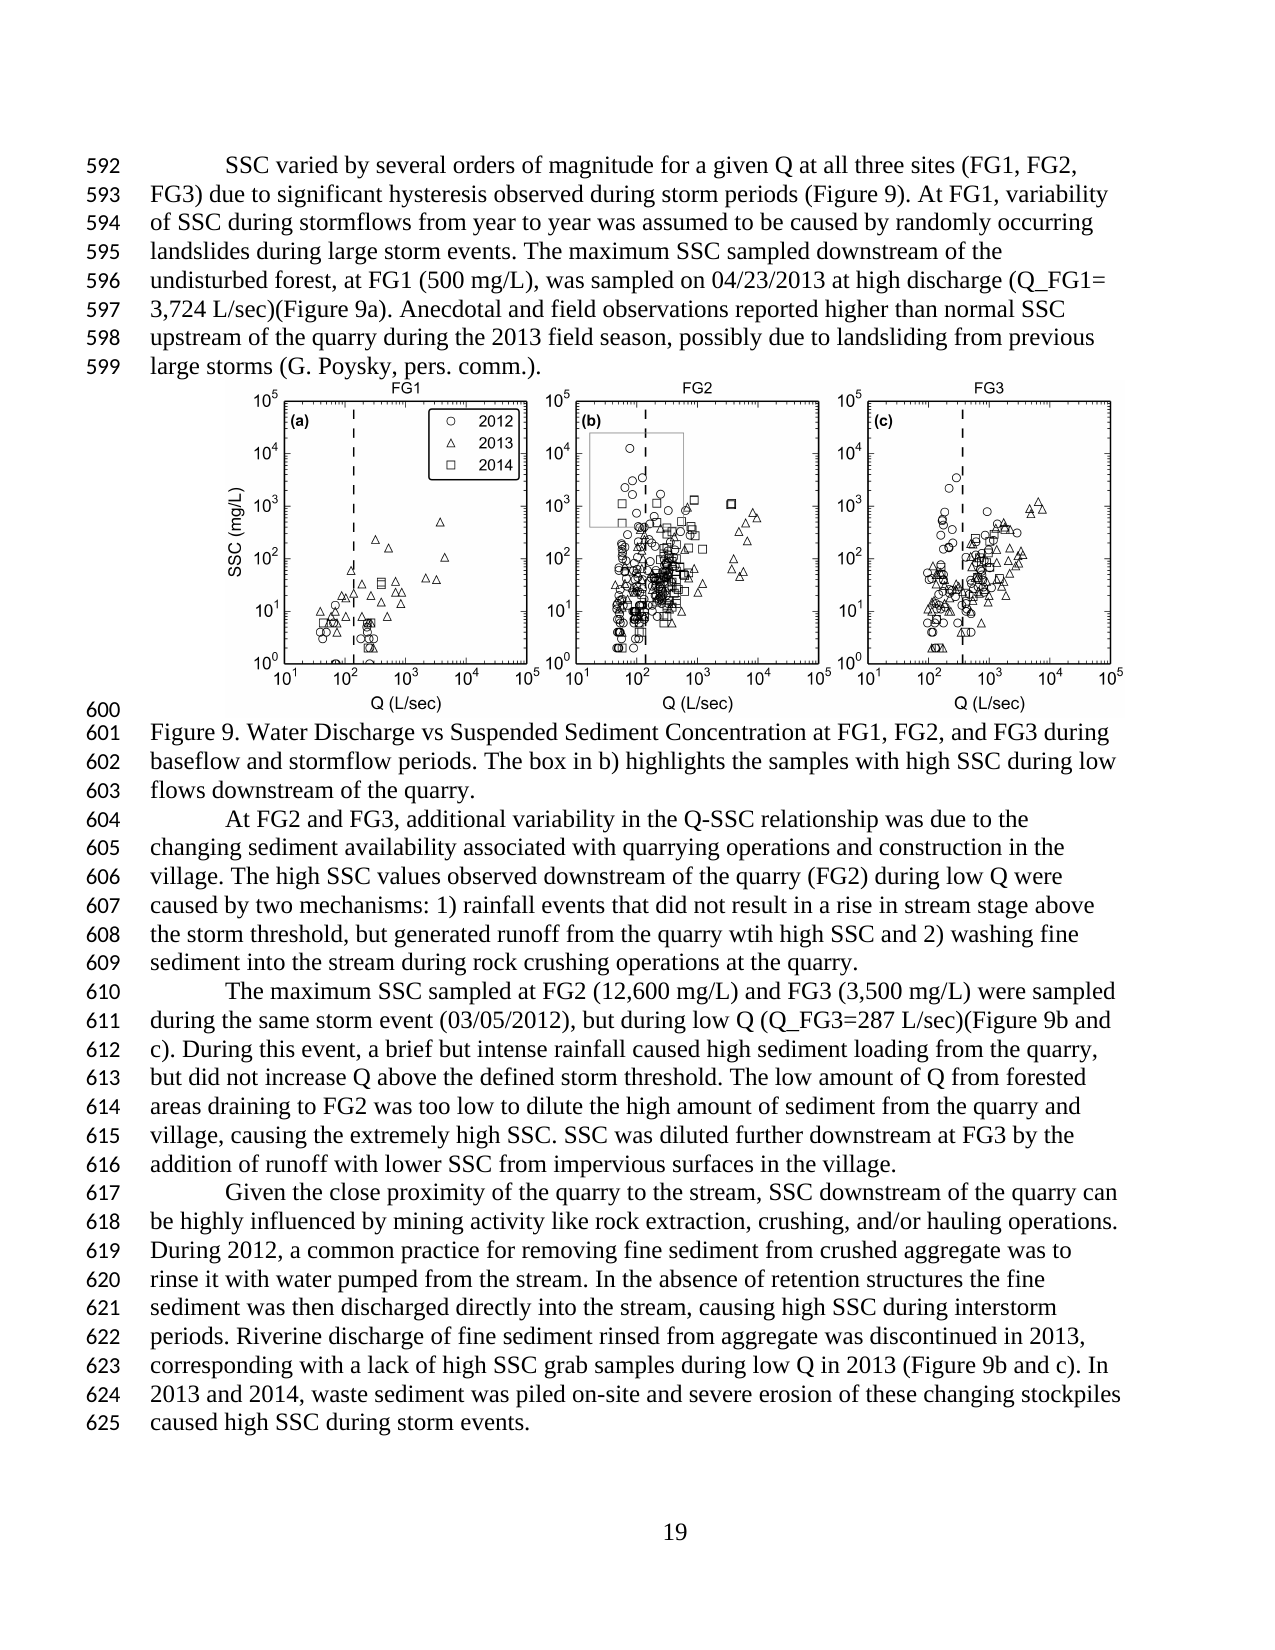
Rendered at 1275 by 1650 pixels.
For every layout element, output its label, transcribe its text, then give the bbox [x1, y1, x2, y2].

text Figure 9. Water Discharge vs Suspended Sediment Concentration at FG1, FG2, and FG3 during baseflow and stormflow periods. The box in b) highlights the samples with high SSC during low flows downstream of the quarry. [150, 717, 1125, 804]
text At FG2 and FG3, additional variability in the Q-SSC relationship was due to the changing sediment availability associated with quarrying operations and construction in the village. The high SSC values observed downstream of the quarry (FG2) during low Q were caused by two mechanisms: 1) rainfall events that did not result in a rise in stream stage above the storm threshold, but generated runoff from the quarry wtih high SSC and 2) washing fine sediment into the stream during rock crushing operations at the quarry. [150, 804, 1125, 976]
text The maximum SSC sampled at FG2 (12,600 mg/L) and FG3 (3,500 mg/L) were sampled during the same storm event (03/05/2012), but during low Q (Q_FG3=287 L/sec)(Figure 9b and c). During this event, a brief but intense rainfall caused high sediment loading from the quarry, but did not increase Q above the defined storm threshold. The low amount of Q from forested areas draining to FG2 was too low to dilute the high amount of sediment from the quarry and village, causing the extremely high SSC. SSC was diluted further downstream at FG3 by the addition of runoff with lower SSC from impervious surfaces in the village. [150, 976, 1125, 1177]
picture [225, 380, 1125, 718]
text Given the close proximity of the quarry to the stream, SSC downstream of the quarry can be highly influenced by mining activity like rock extraction, crushing, and/or hauling operations. During 2012, a common practice for removing fine sediment from crushed aggregate was to rinse it with water pumped from the stream. In the absence of retention structures the fine sediment was then discharged directly into the stream, causing high SSC during interstorm periods. Riverine discharge of fine sediment rinsed from aggregate was discontinued in 2013, corresponding with a lack of high SSC grab samples during low Q in 2013 (Figure 9b and c). In 2013 and 2014, waste sediment was piled on-site and severe erosion of these changing stockpiles caused high SSC during storm events. [150, 1177, 1125, 1436]
text SSC varied by several orders of magnitude for a given Q at all three sites (FG1, FG2, FG3) due to significant hysteresis observed during storm periods (Figure 9). At FG1, variability of SSC during stormflows from year to year was assumed to be caused by randomly occurring landslides during large storm events. The maximum SSC sampled downstream of the undisturbed forest, at FG1 (500 mg/L), was sampled on 04/23/2013 at high discharge (Q_FG1= 3,724 L/sec)(Figure 9a). Anecdotal and field observations reported higher than normal SSC upstream of the quarry during the 2013 field season, possibly due to landsliding from previous large storms (G. Poysky, pers. comm.). [150, 150, 1125, 380]
